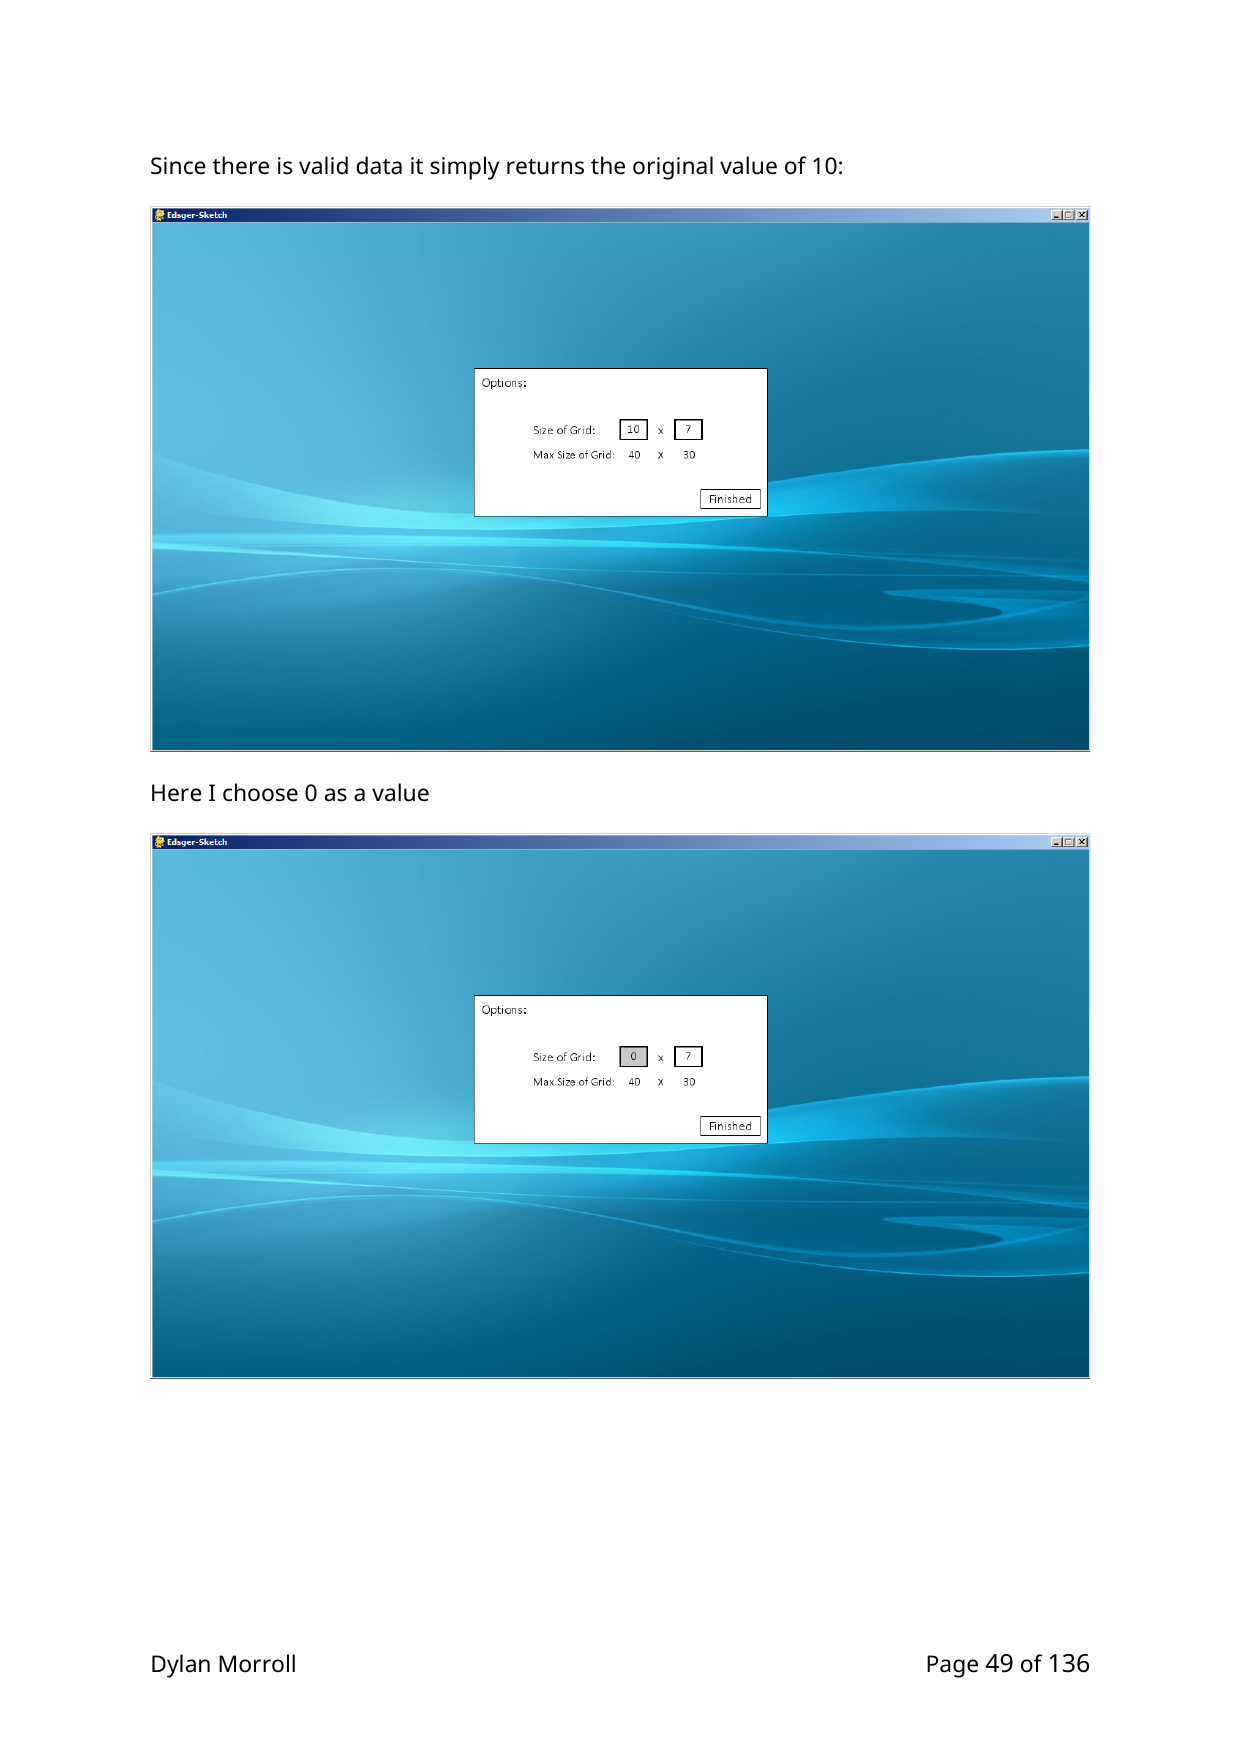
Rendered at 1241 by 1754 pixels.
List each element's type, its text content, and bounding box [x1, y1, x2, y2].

text Here I choose 0 as a value [150, 777, 1090, 808]
text Since there is valid data it simply returns the original value of 10: [150, 150, 1090, 181]
picture [150, 833, 1091, 1379]
picture [150, 206, 1091, 752]
